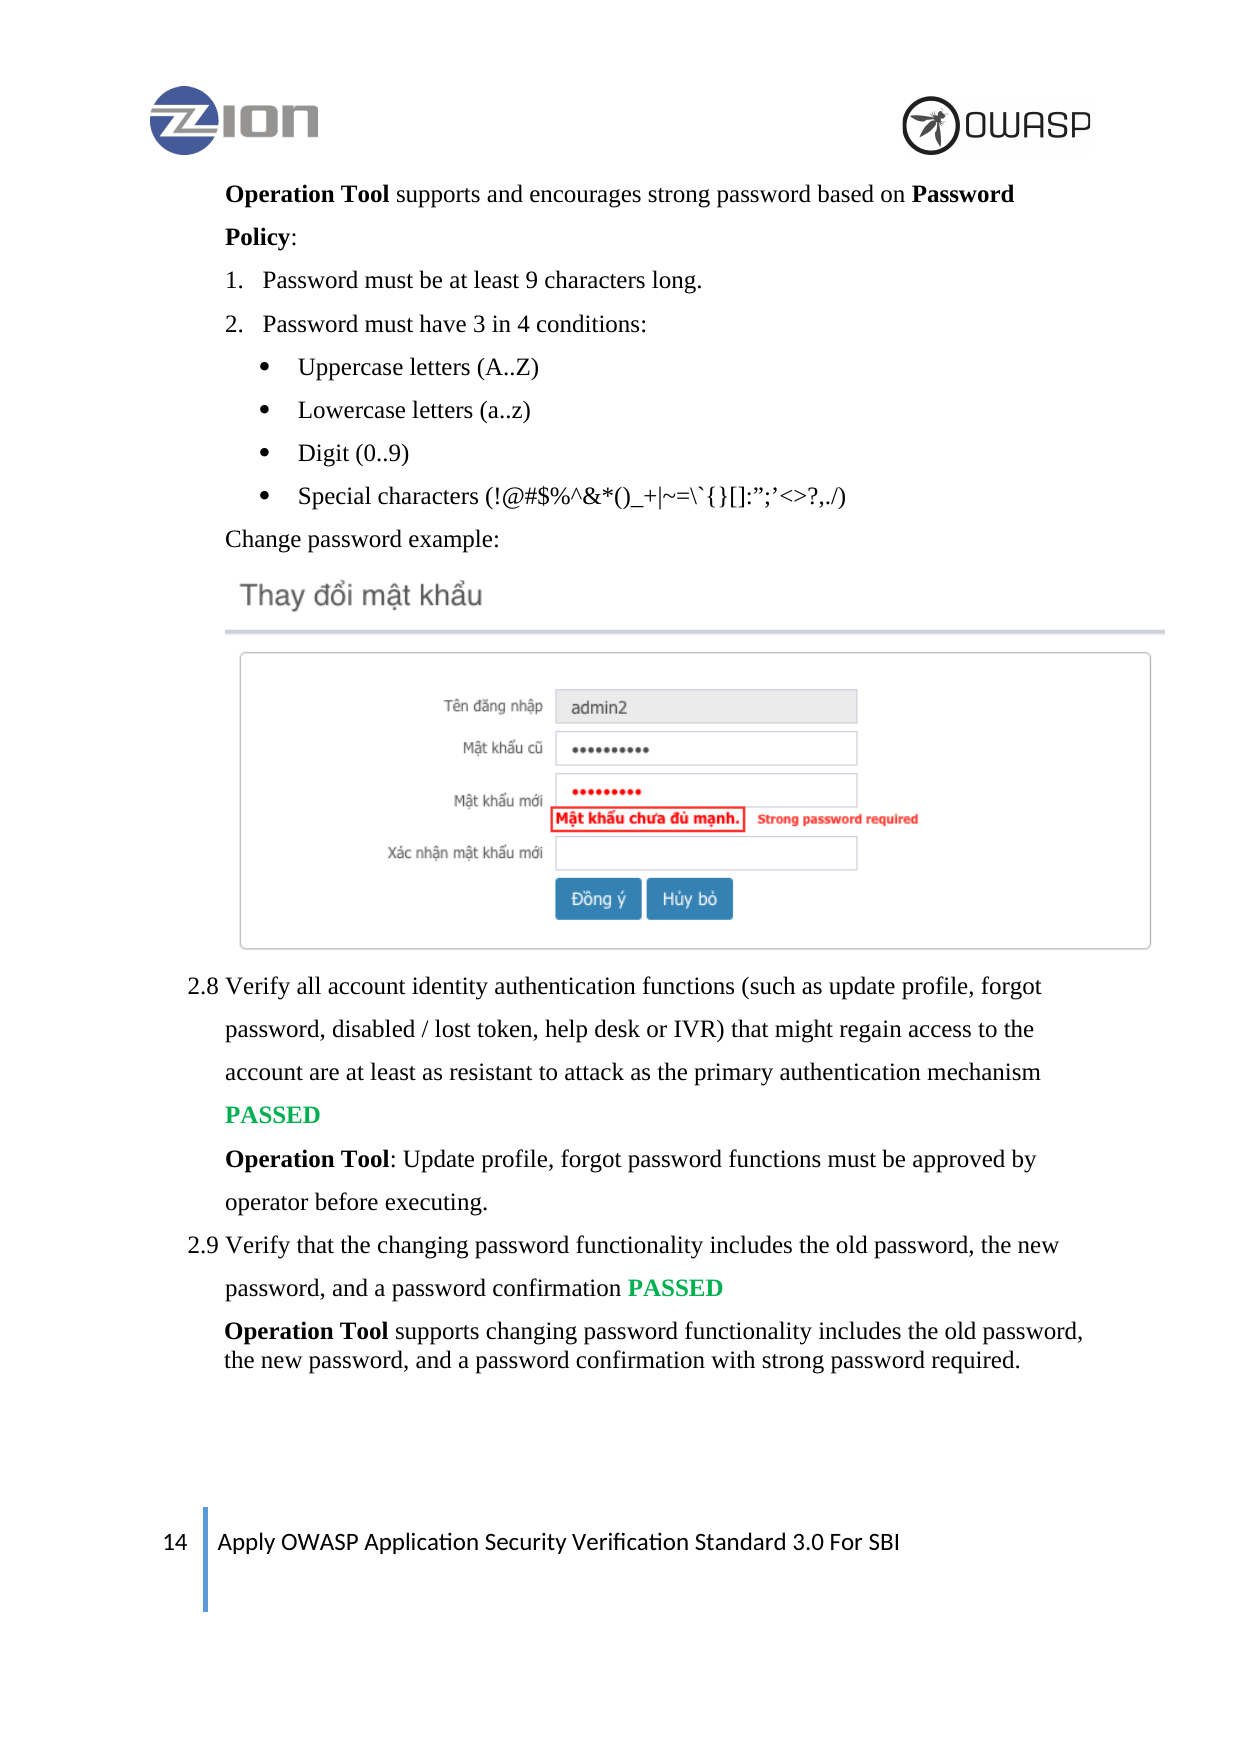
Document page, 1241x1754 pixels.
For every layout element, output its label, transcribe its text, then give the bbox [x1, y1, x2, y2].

list Special characters (!@#$%^&*()_+|~=\`{}[]:”;’<>?,./) [260, 481, 1090, 510]
text Operation Tool supports changing password functionality includes the old password, the new password, and a password confirmation with strong password required. [224, 1316, 1090, 1374]
list Uppercase letters (A..Z) [260, 352, 1090, 381]
list Verify that the changing password functionality includes the old password, the new password, and a password confirmation PASSED [187, 1230, 1090, 1302]
list Change password example: [225, 524, 1090, 553]
list Operation Tool: Update profile, forgot password functions must be approved by operator before executing. [225, 1144, 1090, 1216]
list Password must be at least 9 characters long. [225, 266, 1090, 294]
list Lowercase letters (a..z) [260, 395, 1090, 424]
picture [150, 86, 318, 155]
list Verify all account identity authentication functions (such as update profile, forgot password, disabled / lost token, help desk or IVR) that might regain access to the account are at least as resistant to attack as the primary authentication mechanism PASSED [187, 971, 1090, 1129]
picture [902, 96, 1091, 155]
list Digit (0..9) [260, 438, 1090, 467]
list Operation Tool supports and encourages strong password based on Password Policy: [225, 179, 1090, 251]
picture [225, 567, 1165, 957]
list Password must have 3 in 4 conditions: [225, 309, 1090, 337]
